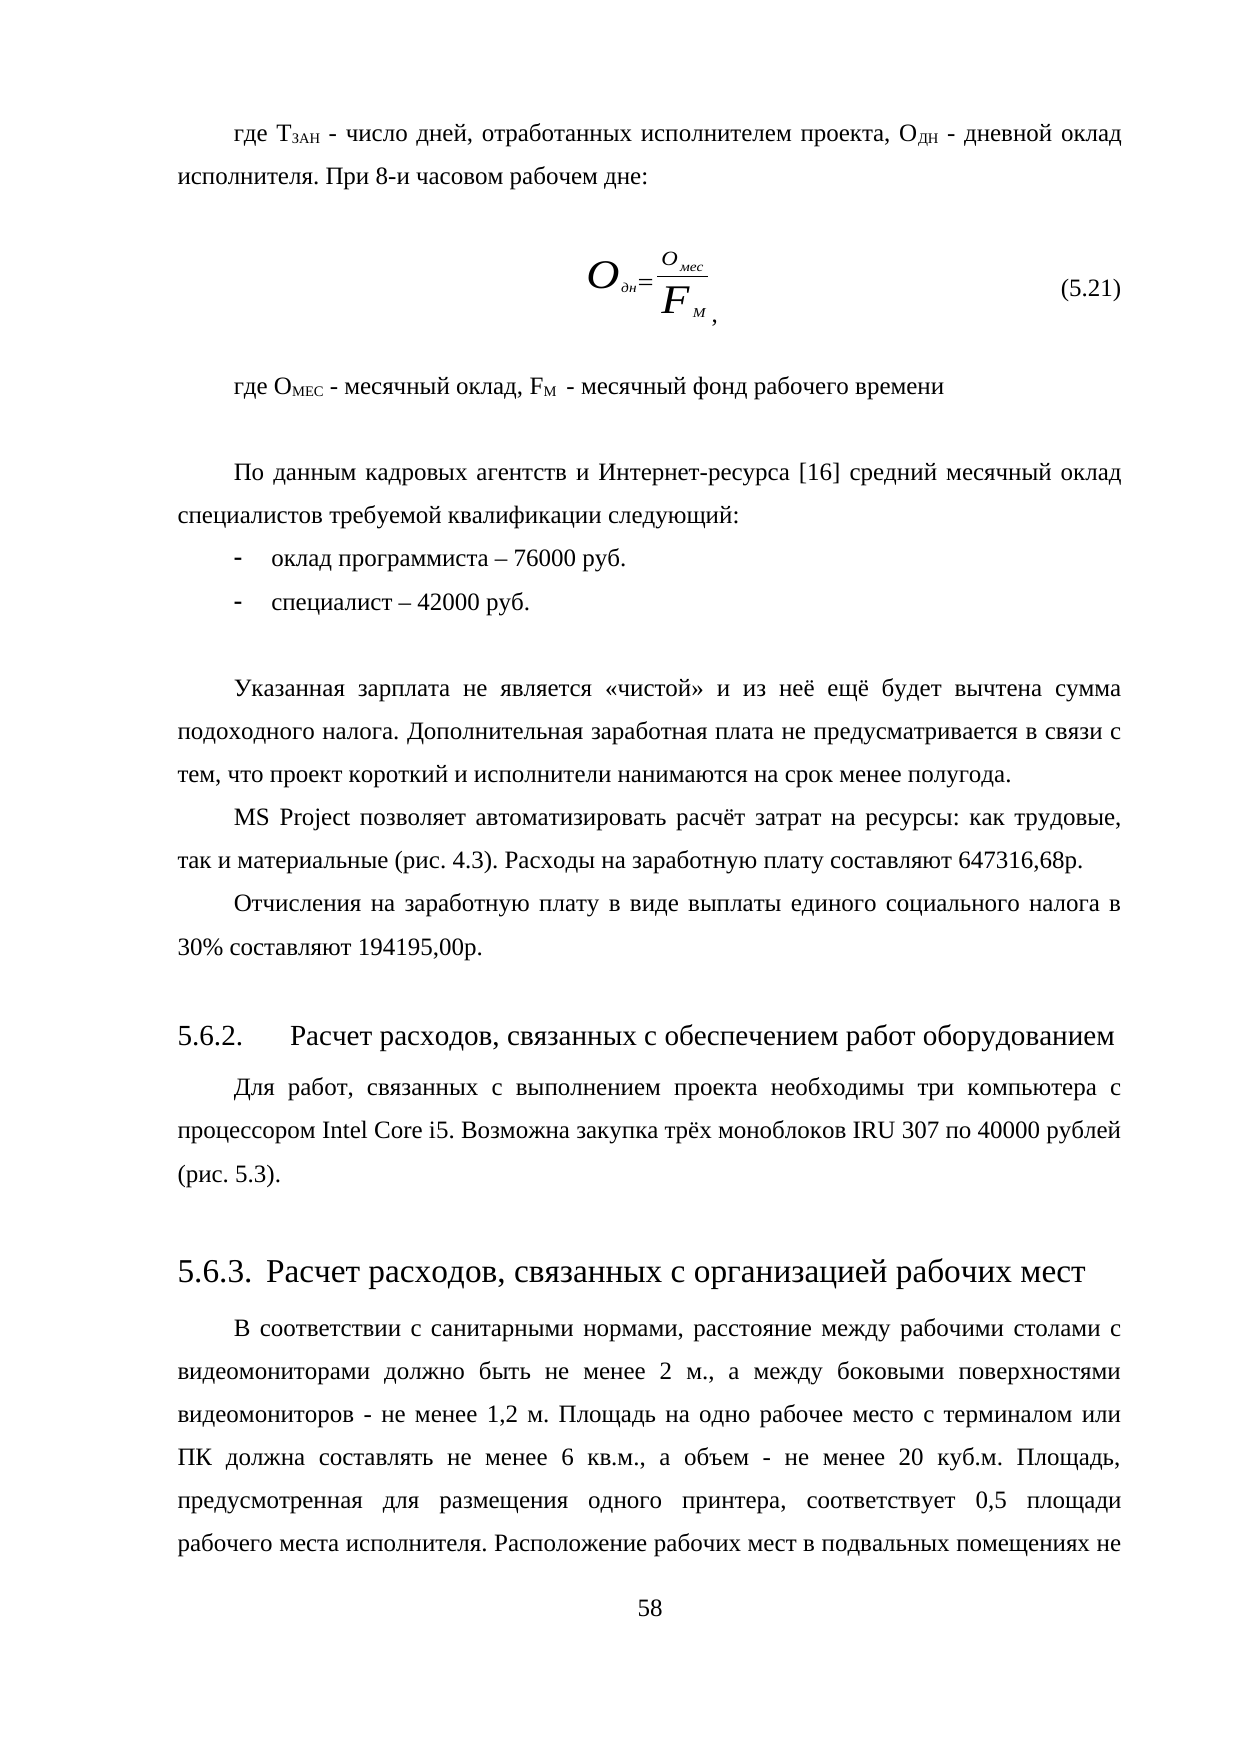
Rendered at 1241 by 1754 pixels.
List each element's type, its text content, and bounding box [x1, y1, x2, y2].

table_header (5.21) [1049, 248, 1132, 328]
subtitle Расчет расходов, связанных с организацией рабочих мест [177, 1251, 1122, 1289]
subtitle Расчет расходов, связанных с обеспечением работ оборудованием [177, 1018, 1122, 1051]
text Отчисления на заработную плату в виде выплаты единого социального налога в 30% составляют 194195,00р. [177, 888, 1122, 960]
text Для работ, связанных с выполнением проекта необходимы три компьютера с процессором Intel Core i5. Возможна закупка трёх моноблоков IRU 307 по 40000 рублей (рис. 5.3). [177, 1072, 1122, 1187]
table_header , [167, 248, 1049, 328]
text Указанная зарплата не является «чистой» и из неё ещё будет вычтена сумма подоходного налога. Дополнительная заработная плата не предусматривается в связи с тем, что проект короткий и исполнители нанимаются на срок менее полугода. [177, 673, 1122, 788]
text MS Project позволяет автоматизировать расчёт затрат на ресурсы: как трудовые, так и материальные (рис. 4.3). Расходы на заработную плату составляют 647316,68р. [177, 802, 1122, 874]
text По данным кадровых агентств и Интернет-ресурса [16] средний месячный оклад специалистов требуемой квалификации следующий: [177, 457, 1122, 529]
text где ТЗАН - число дней, отработанных исполнителем проекта, ОДН - дневной оклад исполнителя. При 8-и часовом рабочем дне: [177, 118, 1122, 190]
list специалист – 42000 руб. [233, 587, 1122, 615]
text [177, 1313, 1122, 1557]
text где ОМЕС - месячный оклад, FM - месячный фонд рабочего времени [177, 371, 1122, 400]
list оклад программиста – 76000 руб. [233, 543, 1122, 572]
